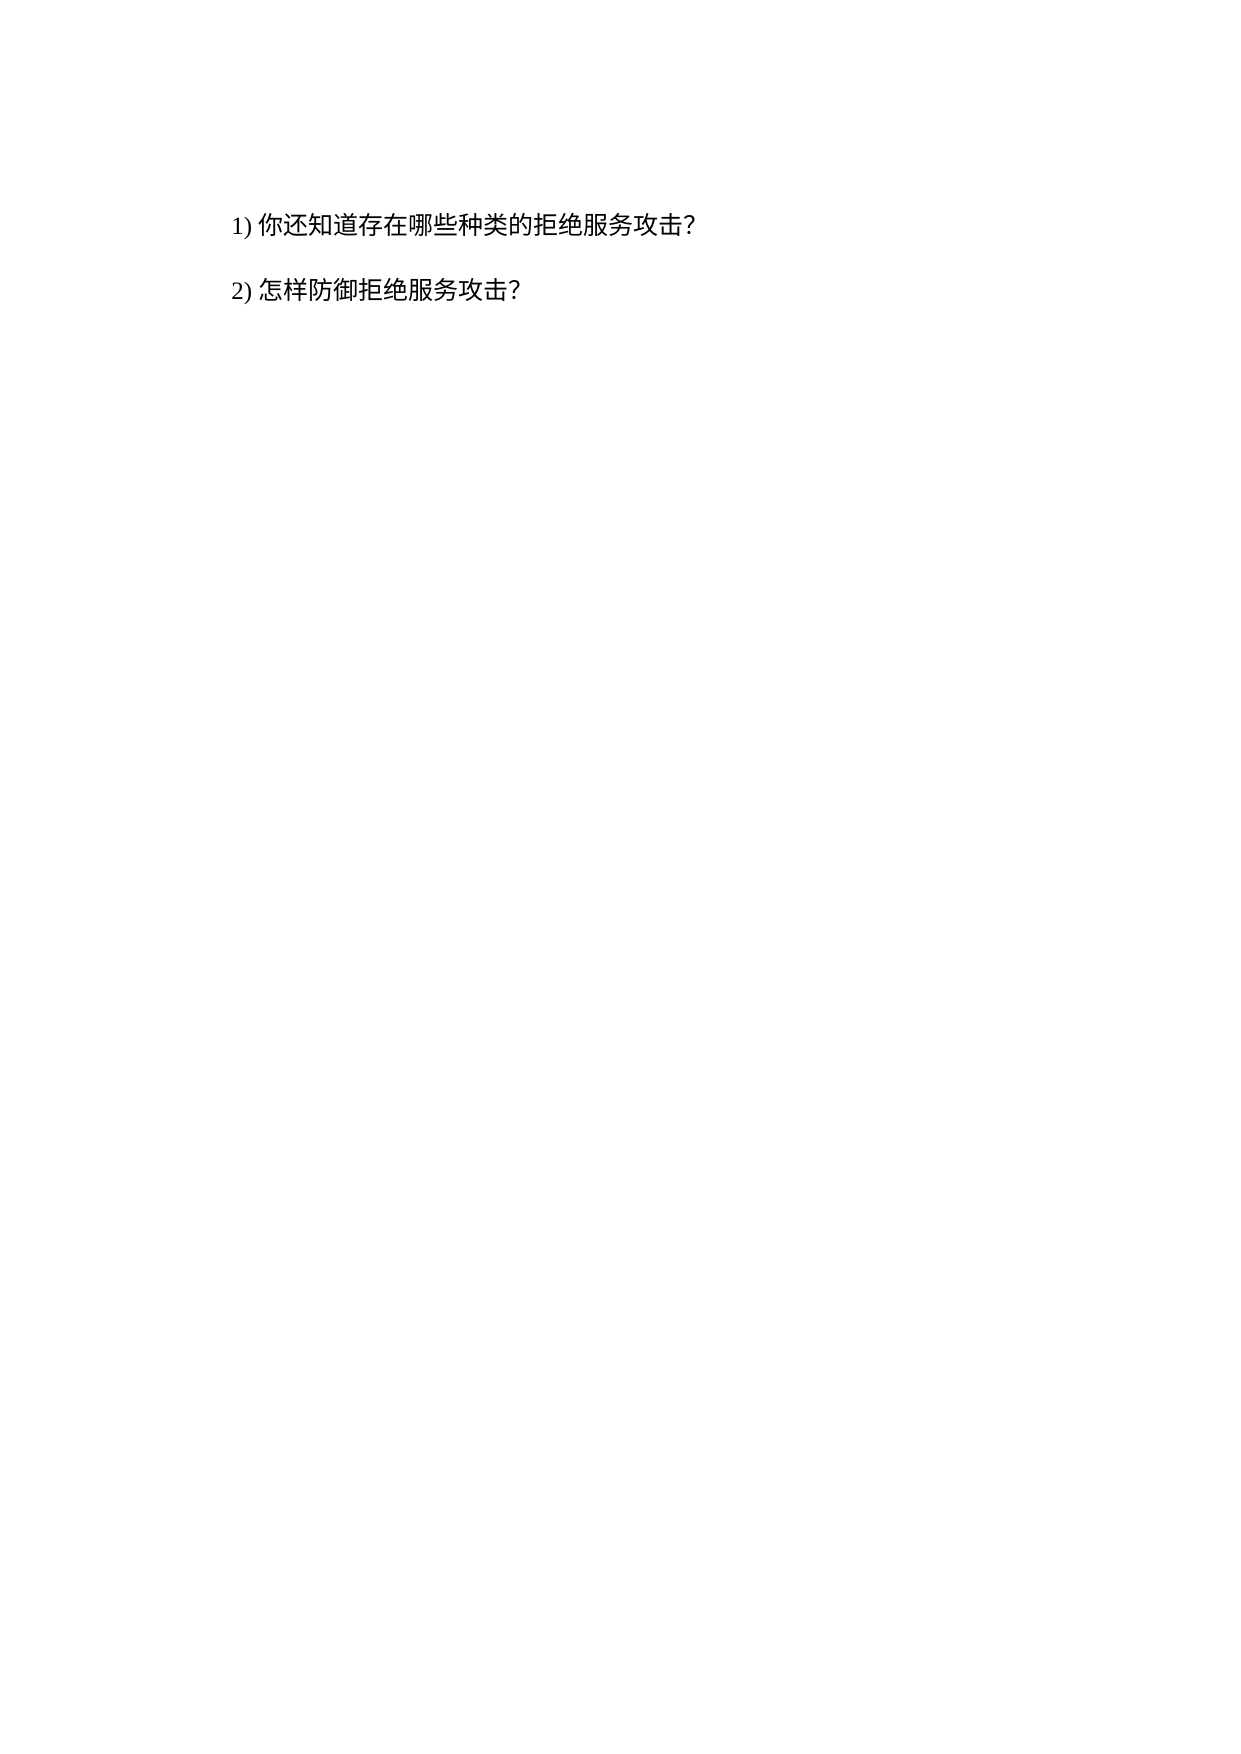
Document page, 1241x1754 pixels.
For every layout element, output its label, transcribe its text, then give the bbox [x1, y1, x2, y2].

text 1) 你还知道存在哪些种类的拒绝服务攻击？ [187, 191, 1122, 256]
text 2) 怎样防御拒绝服务攻击？ [187, 256, 1122, 321]
